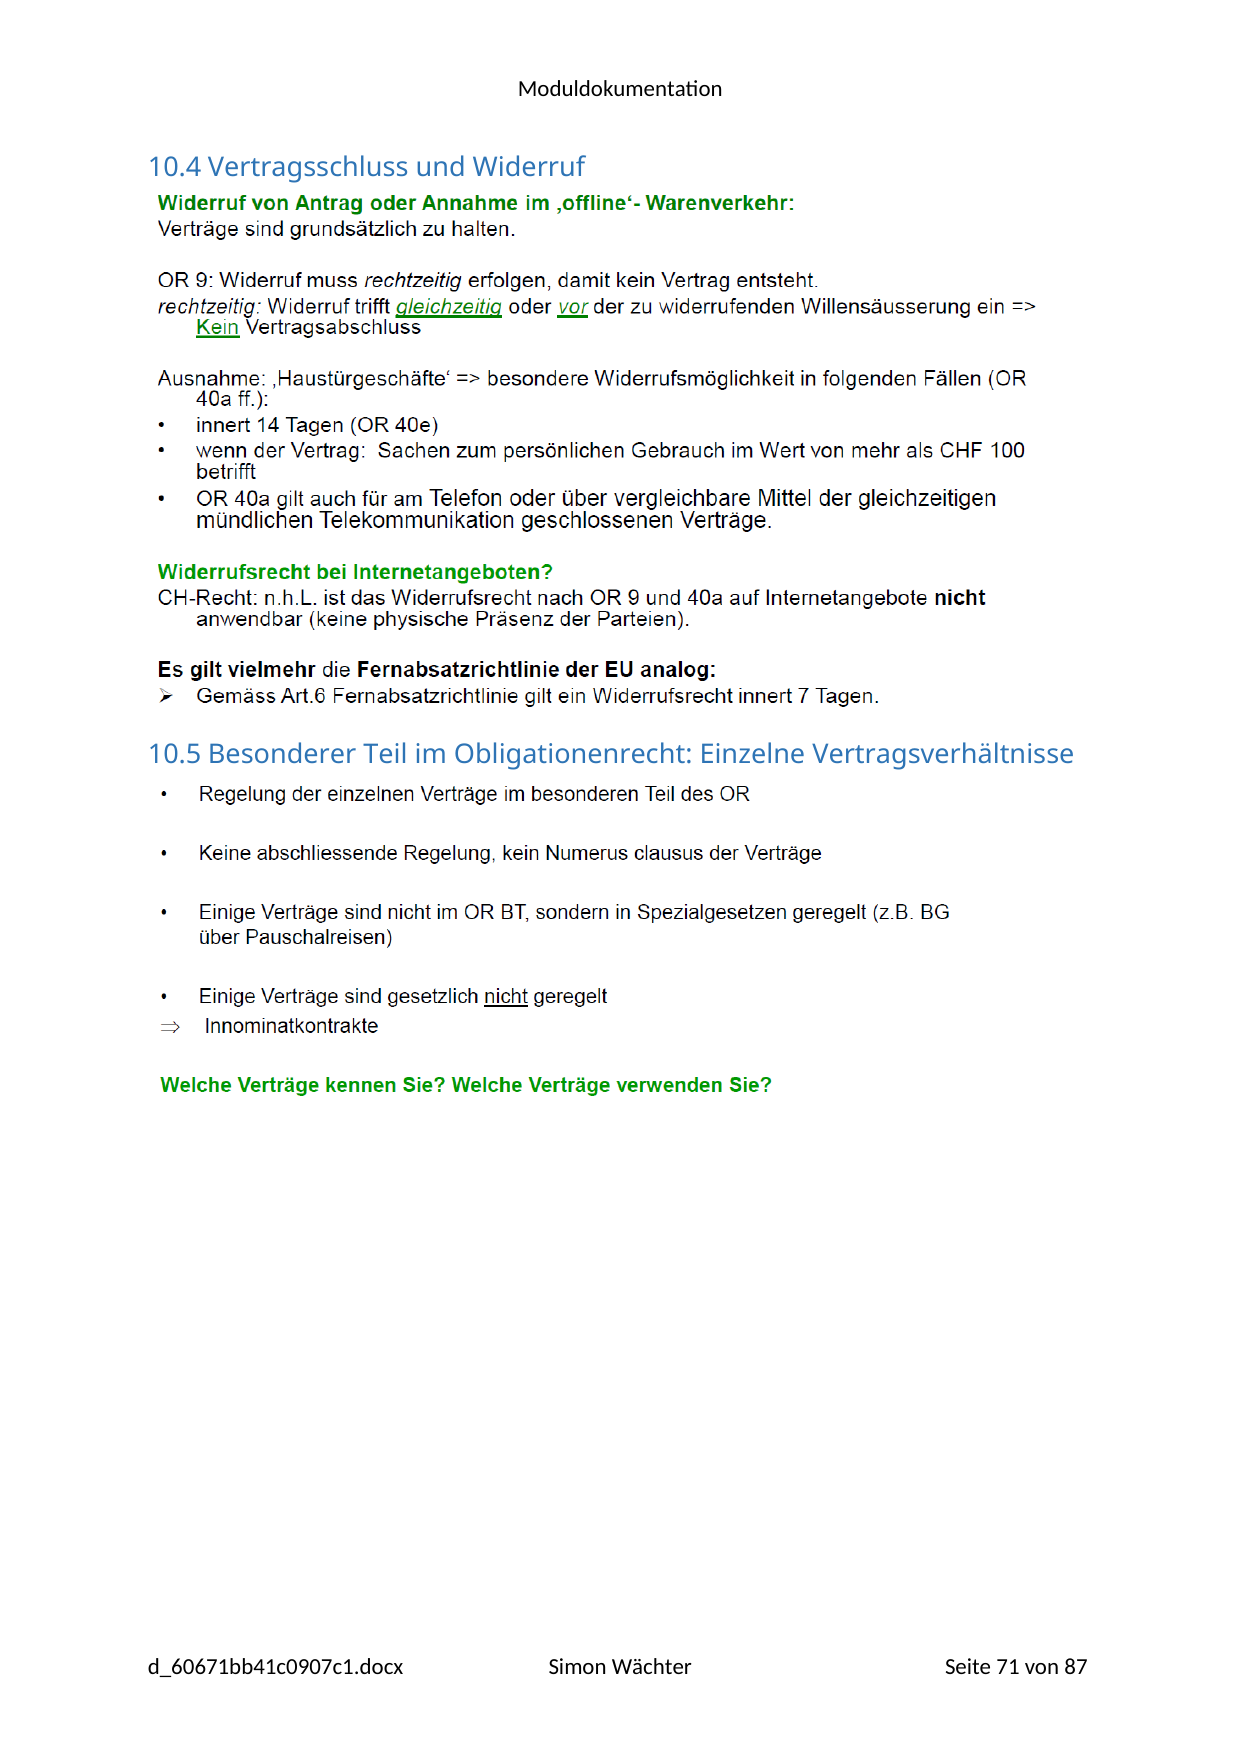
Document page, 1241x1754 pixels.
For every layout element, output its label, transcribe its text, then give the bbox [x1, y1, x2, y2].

subtitle Vertragsschluss und Widerruf [148, 148, 1093, 184]
subtitle Besonderer Teil im Obligationenrecht: Einzelne Vertragsverhältnisse [148, 734, 1093, 771]
picture [147, 774, 959, 1103]
picture [147, 187, 1047, 716]
